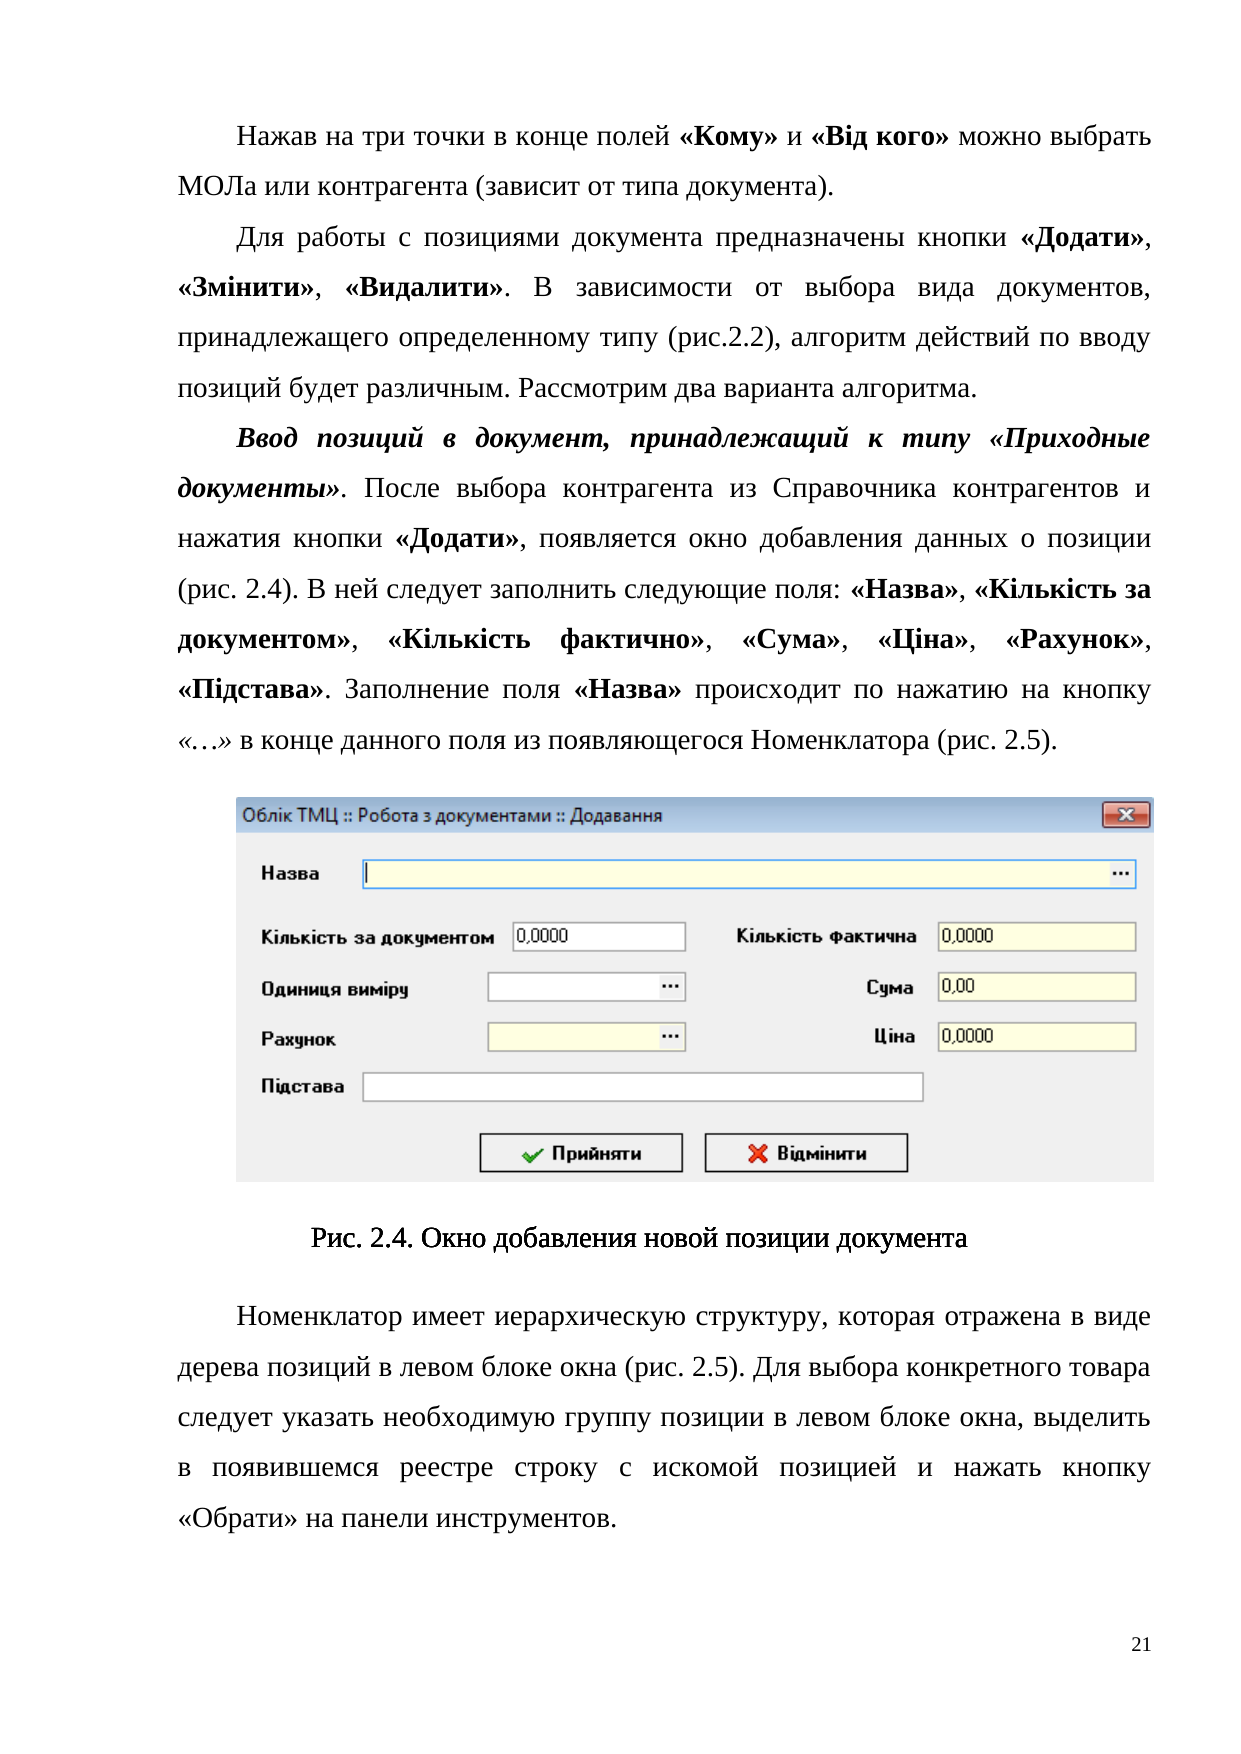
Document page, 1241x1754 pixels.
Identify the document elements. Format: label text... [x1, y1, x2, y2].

text Нажав на три точки в конце полей «Кому» и «Від кого» можно выбрать МОЛа или контрагента (зависит от типа документа). [177, 118, 1152, 202]
text Номенклатор имеет иерархическую структуру, которая отражена в виде дерева позиций в левом блоке окна (рис. 2.5). Для выбора конкретного товара следует указать необходимую группу позиции в левом блоке окна, выделить в появившемся реестре строку с искомой позицией и нажать кнопку «Обрати» на панели инструментов. [177, 1298, 1152, 1533]
text Ввод позиций в документ, принадлежащий к типу «Приходные документы». После выбора контрагента из Справочника контрагентов и нажатия кнопки «Додати», появляется окно добавления данных о позиции (рис. 2.4). В ней следует заполнить следующие поля: «Назва», «Кількість за документом», «Кількість фактично», «Сума», «Ціна», «Рахунок», «Підстава». Заполнение поля «Назва» происходит по нажатию на кнопку «…» в конце данного поля из появляющегося Номенклатора (рис. 2.5). [177, 420, 1152, 755]
picture [236, 797, 1154, 1182]
text Для работы с позициями документа предназначены кнопки «Додати», «Змінити», «Видалити». В зависимости от выбора вида документов, принадлежащего определенному типу (рис.2.2), алгоритм действий по вводу позиций будет различным. Рассмотрим два варианта алгоритма. [177, 219, 1152, 403]
